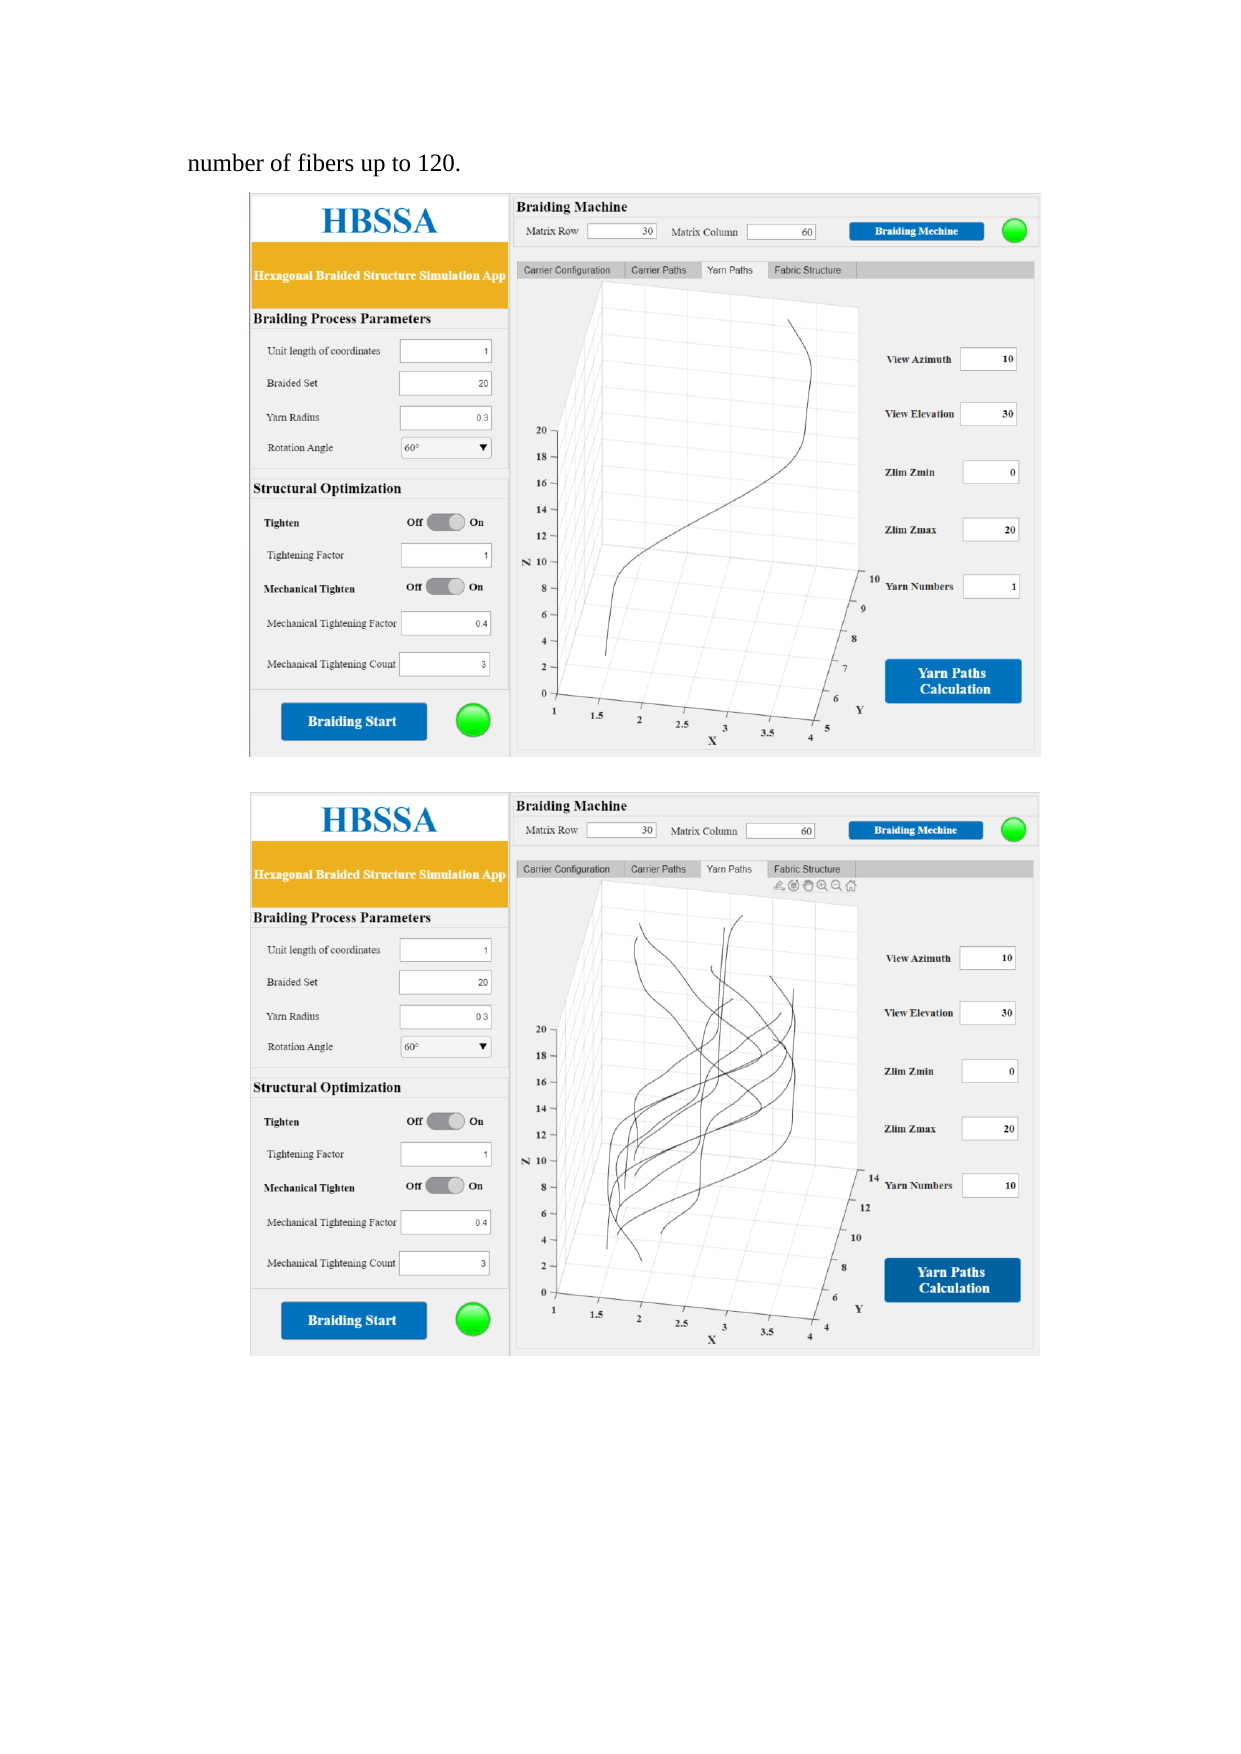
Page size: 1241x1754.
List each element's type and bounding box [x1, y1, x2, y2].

picture [250, 792, 1041, 1356]
picture [249, 192, 1042, 757]
text [187, 146, 1053, 178]
